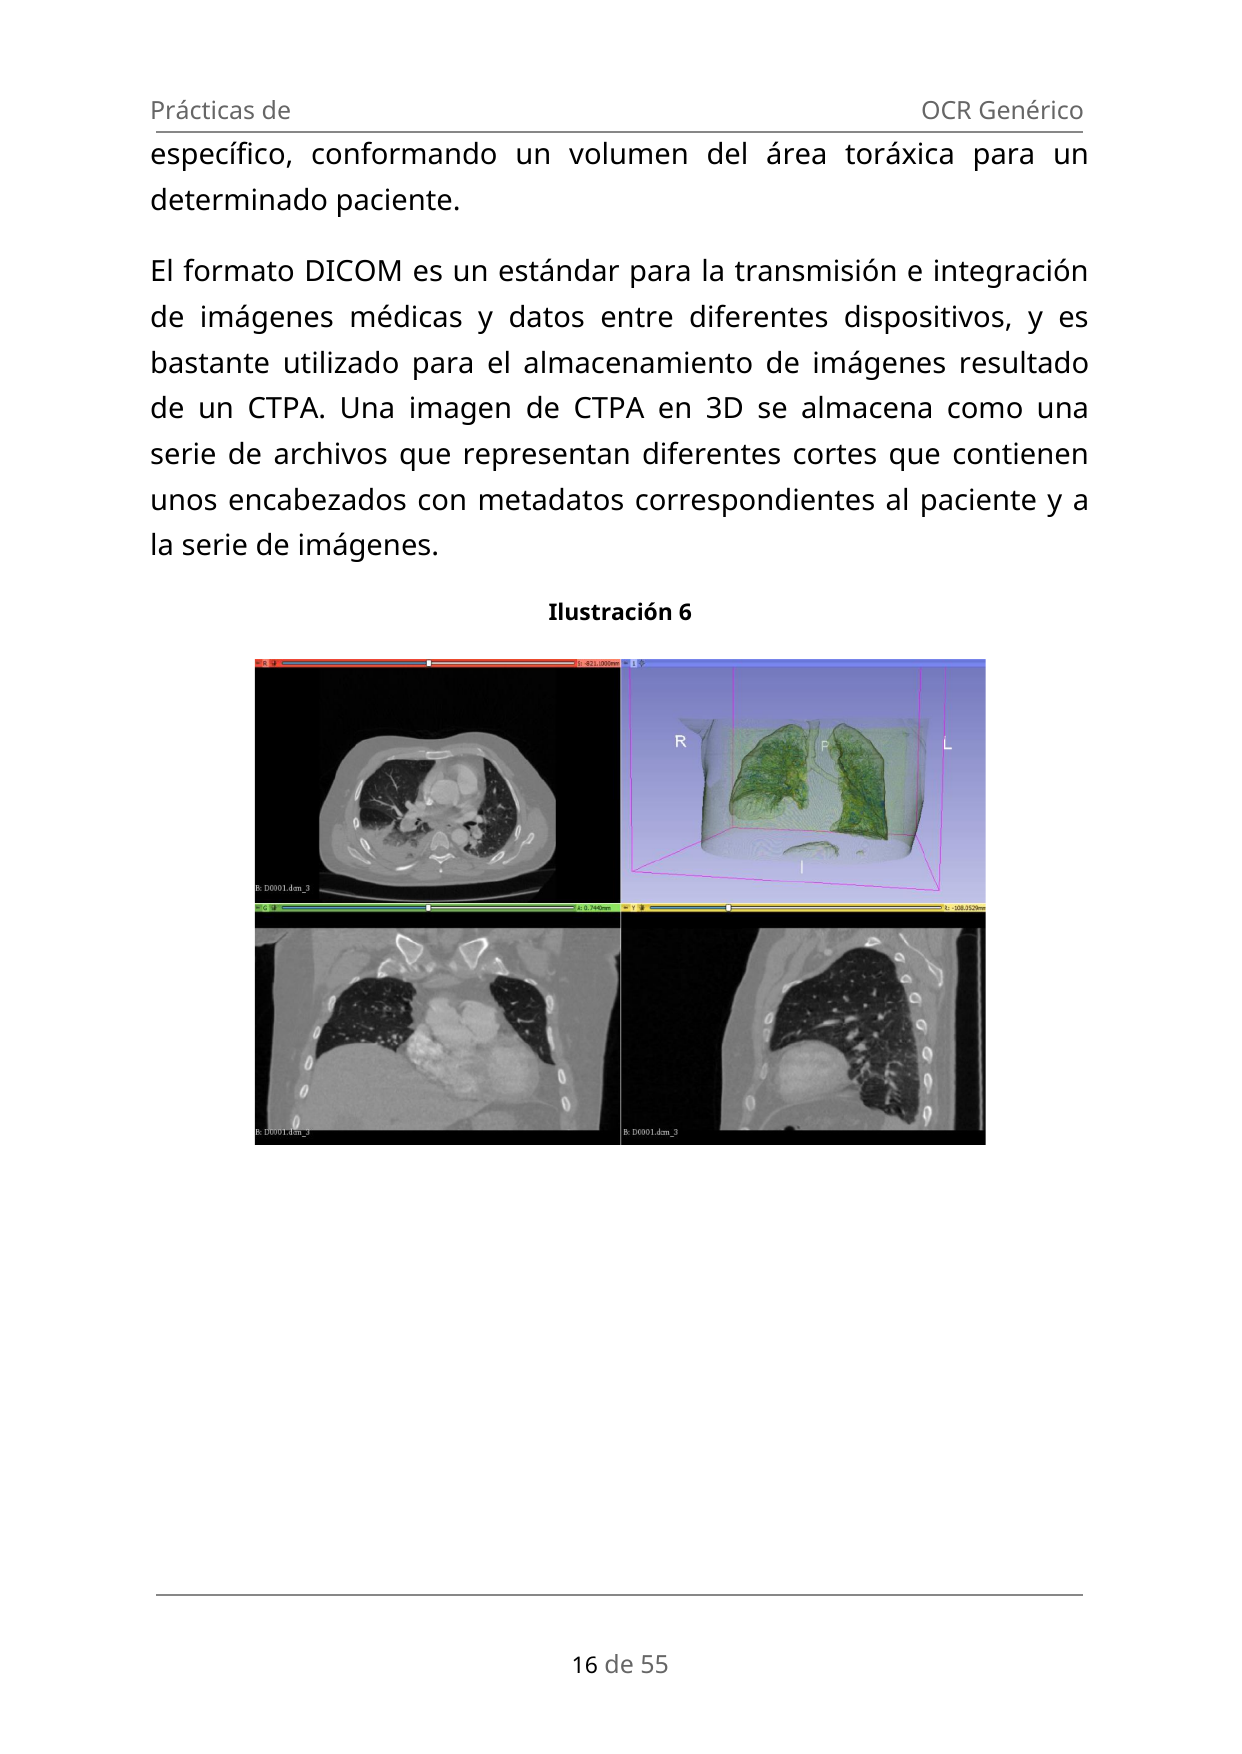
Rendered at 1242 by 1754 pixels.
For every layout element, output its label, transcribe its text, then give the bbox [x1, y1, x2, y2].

text El formato DICOM es un estándar para la transmisión e integración de imágenes médicas y datos entre diferentes dispositivos, y es bastante utilizado para el almacenamiento de imágenes resultado de un CTPA. Una imagen de CTPA en 3D se almacena como una serie de archivos que representan diferentes cortes que contienen unos encabezados con metadatos correspondientes al paciente y a la serie de imágenes. [150, 251, 1090, 564]
text Ilustración 6 [150, 596, 1090, 627]
picture [254, 658, 986, 1145]
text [150, 133, 1090, 219]
